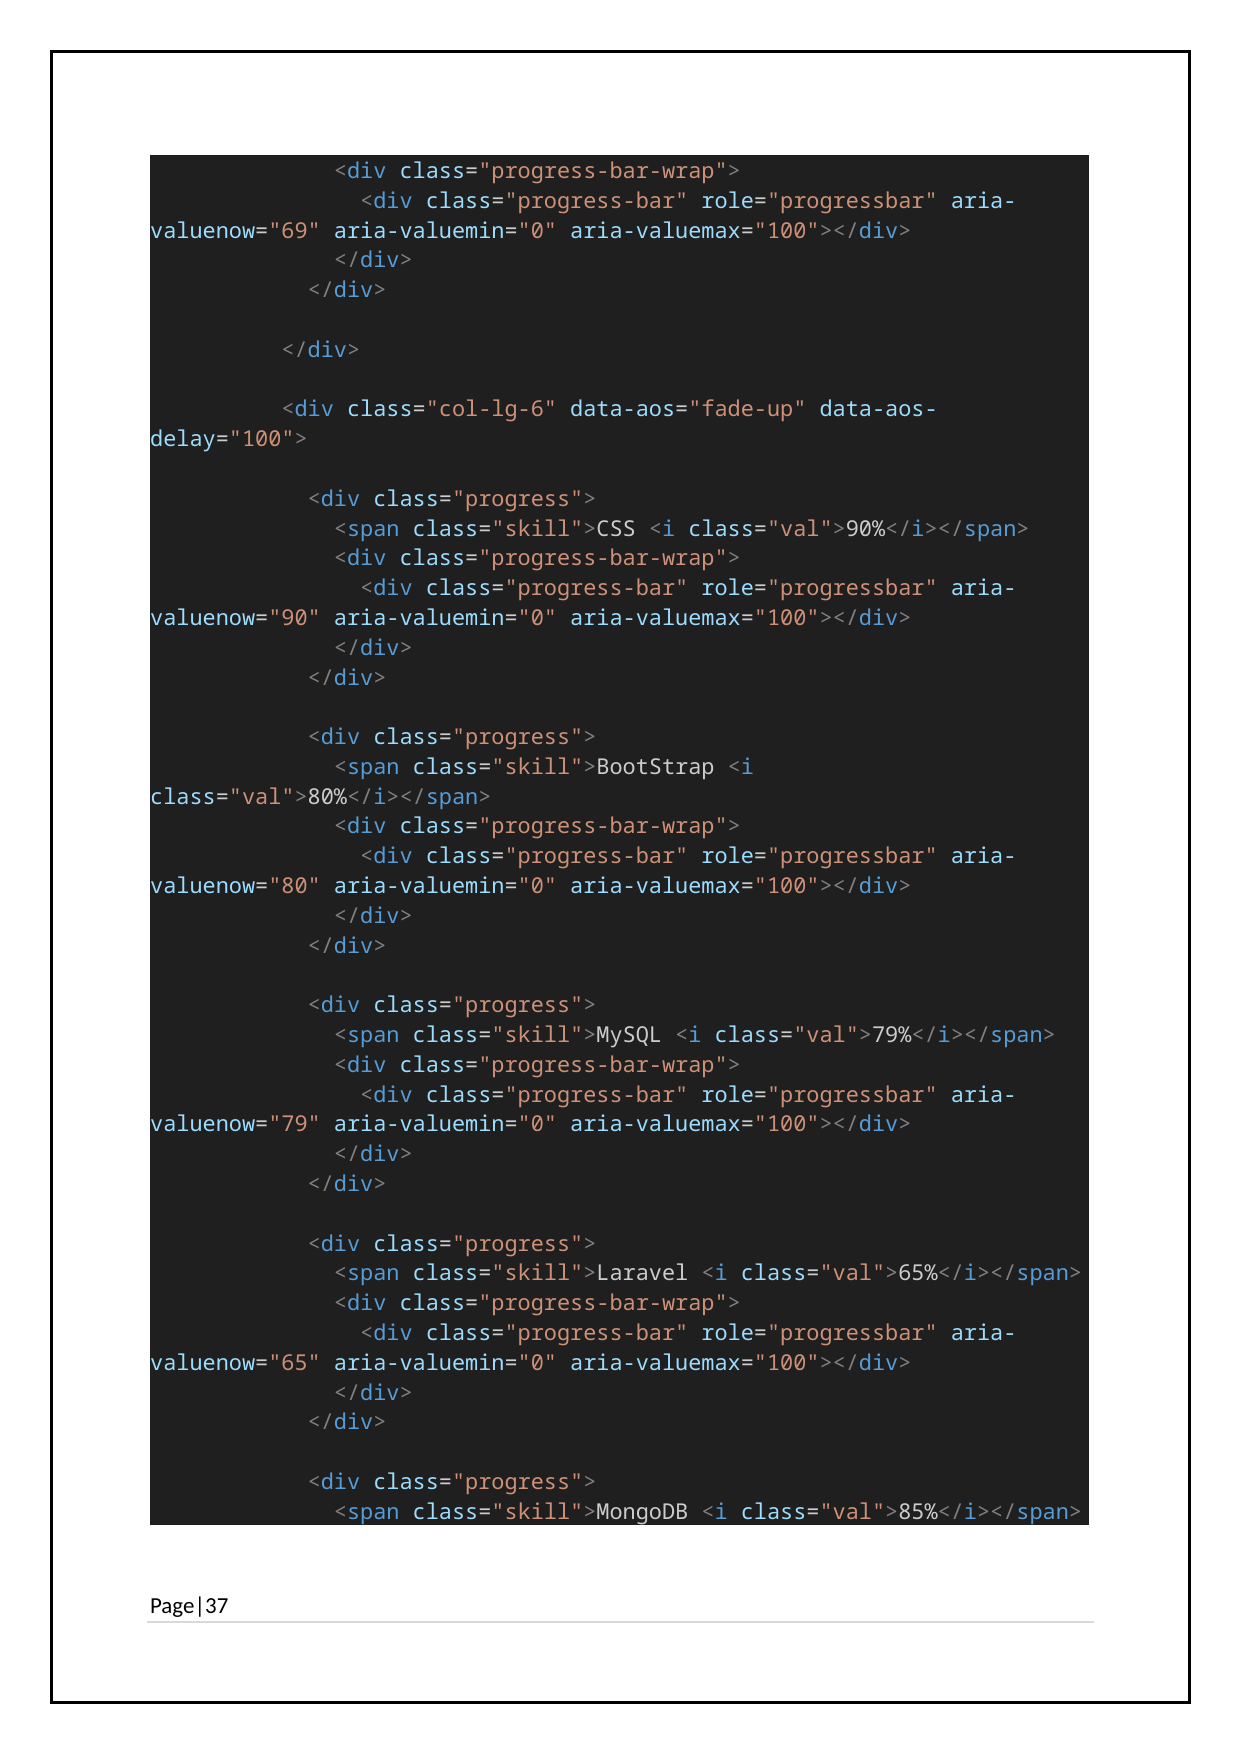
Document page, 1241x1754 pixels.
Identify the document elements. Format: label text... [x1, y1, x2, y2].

text <div class="progress-bar-wrap"> [150, 155, 1089, 185]
text <span class="skill">MySQL <i class="val">79%</i></span> [150, 1019, 1089, 1049]
text <div class="progress"> [150, 1466, 1089, 1496]
text <div class="progress"> [150, 1227, 1089, 1257]
text </div> [150, 929, 1089, 959]
text <span class="skill">MongoDB <i class="val">85%</i></span> [150, 1496, 1089, 1525]
text </div> [150, 632, 1089, 661]
text <div class="progress-bar-wrap"> [150, 1049, 1089, 1078]
text <div class="progress-bar" role="progressbar" aria-valuenow="90" aria-valuemin="0" aria-valuemax="100"></div> [150, 572, 1089, 632]
text <div class="progress"> [150, 483, 1089, 512]
text <div class="progress-bar" role="progressbar" aria-valuenow="65" aria-valuemin="0" aria-valuemax="100"></div> [150, 1317, 1089, 1376]
text <span class="skill">Laravel <i class="val">65%</i></span> [150, 1257, 1089, 1287]
text <div class="progress-bar-wrap"> [150, 1287, 1089, 1317]
text <div class="progress-bar-wrap"> [150, 810, 1089, 840]
text <div class="progress"> [150, 989, 1089, 1019]
text </div> [150, 274, 1089, 304]
text </div> [150, 661, 1089, 691]
text <div class="progress-bar" role="progressbar" aria-valuenow="80" aria-valuemin="0" aria-valuemax="100"></div> [150, 840, 1089, 900]
text <div class="progress-bar" role="progressbar" aria-valuenow="79" aria-valuemin="0" aria-valuemax="100"></div> [150, 1078, 1089, 1138]
text </div> [150, 334, 1089, 363]
text <span class="skill">BootStrap <i class="val">80%</i></span> [150, 751, 1089, 810]
text </div> [150, 244, 1089, 274]
text </div> [150, 900, 1089, 929]
text <div class="progress"> [150, 721, 1089, 751]
text <div class="progress-bar" role="progressbar" aria-valuenow="69" aria-valuemin="0" aria-valuemax="100"></div> [150, 185, 1089, 244]
text </div> [150, 1406, 1089, 1436]
text </div> [150, 1138, 1089, 1168]
text </div> [150, 1376, 1089, 1406]
text <div class="progress-bar-wrap"> [150, 542, 1089, 572]
text <div class="col-lg-6" data-aos="fade-up" data-aos-delay="100"> [150, 393, 1089, 453]
text </div> [150, 1168, 1089, 1198]
text <span class="skill">CSS <i class="val">90%</i></span> [150, 512, 1089, 542]
